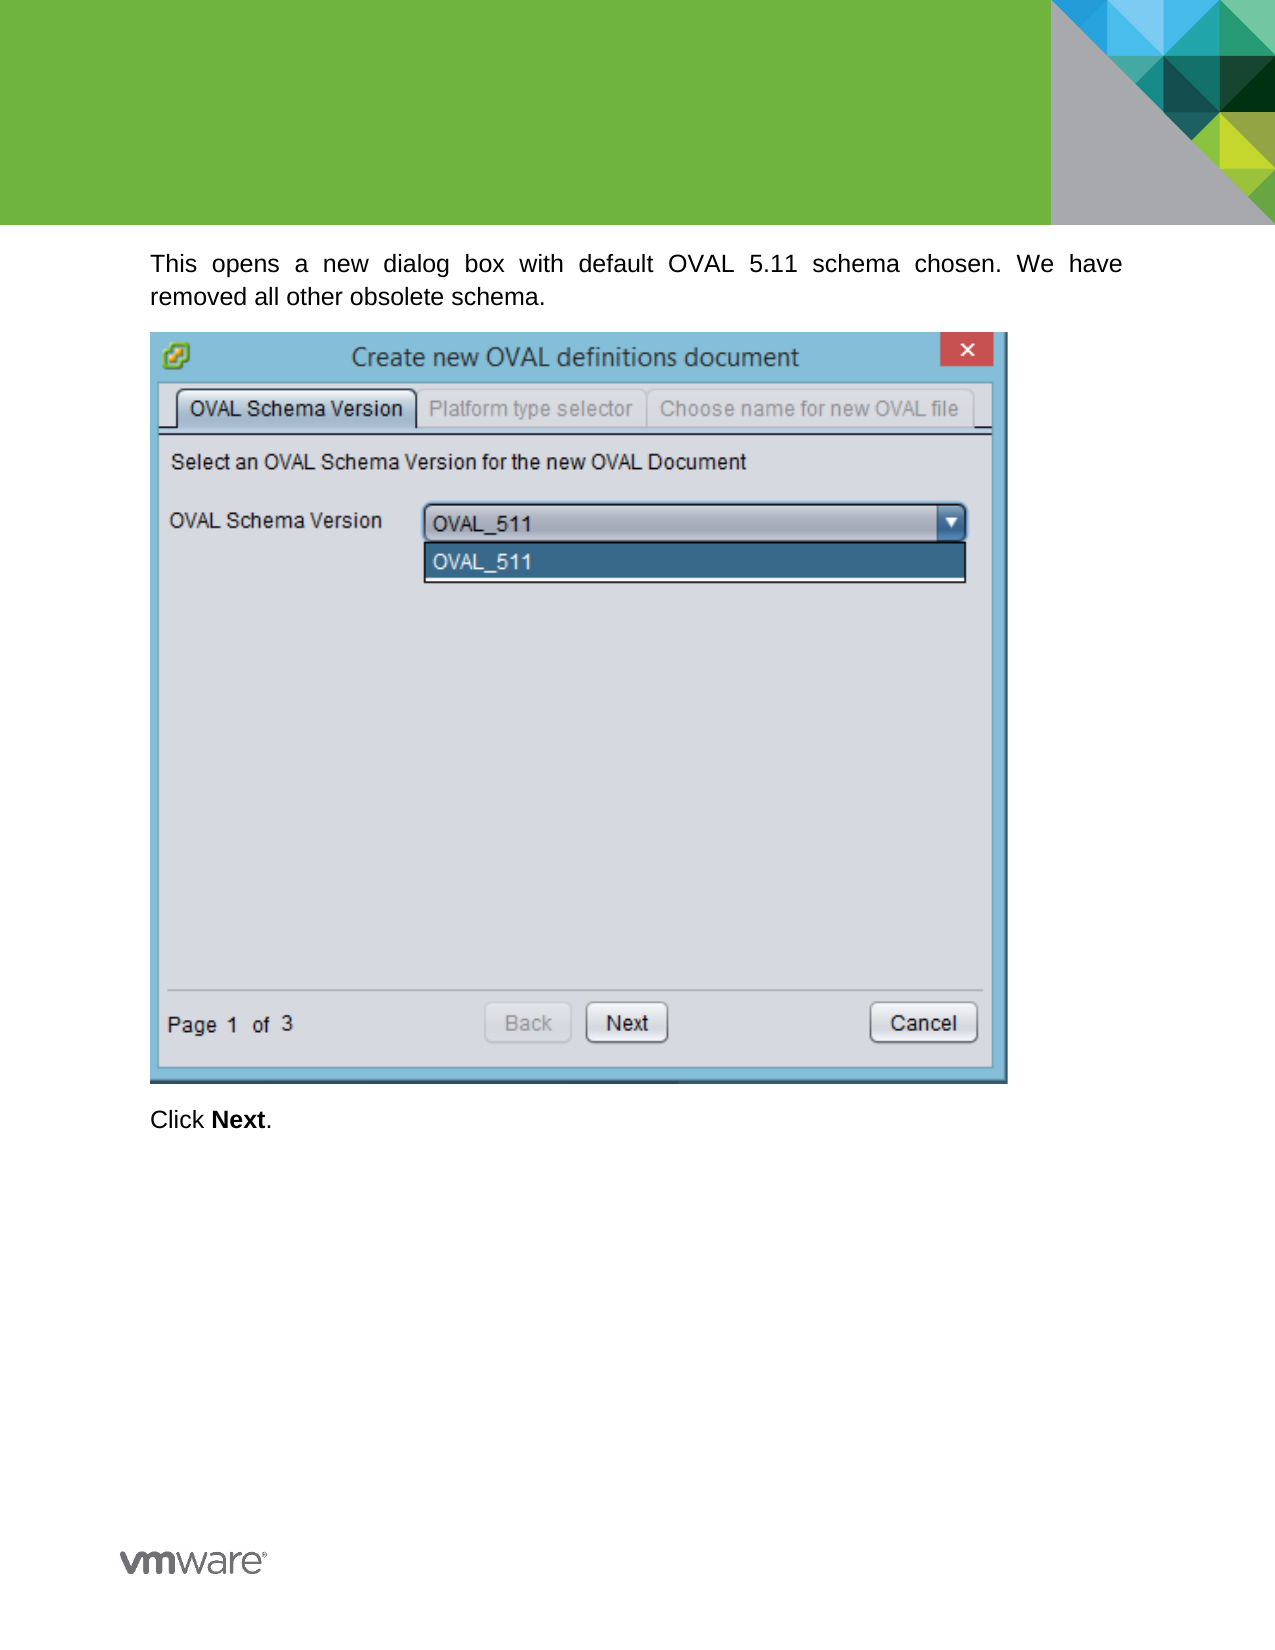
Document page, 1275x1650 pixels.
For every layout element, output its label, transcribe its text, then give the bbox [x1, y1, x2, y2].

picture [150, 332, 1008, 1084]
text Click Next. [150, 1105, 1125, 1134]
picture [97, 1529, 289, 1596]
picture [0, 0, 1275, 225]
text This opens a new dialog box with default OVAL 5.11 schema chosen. We have removed all other obsolete schema. [150, 249, 1125, 311]
